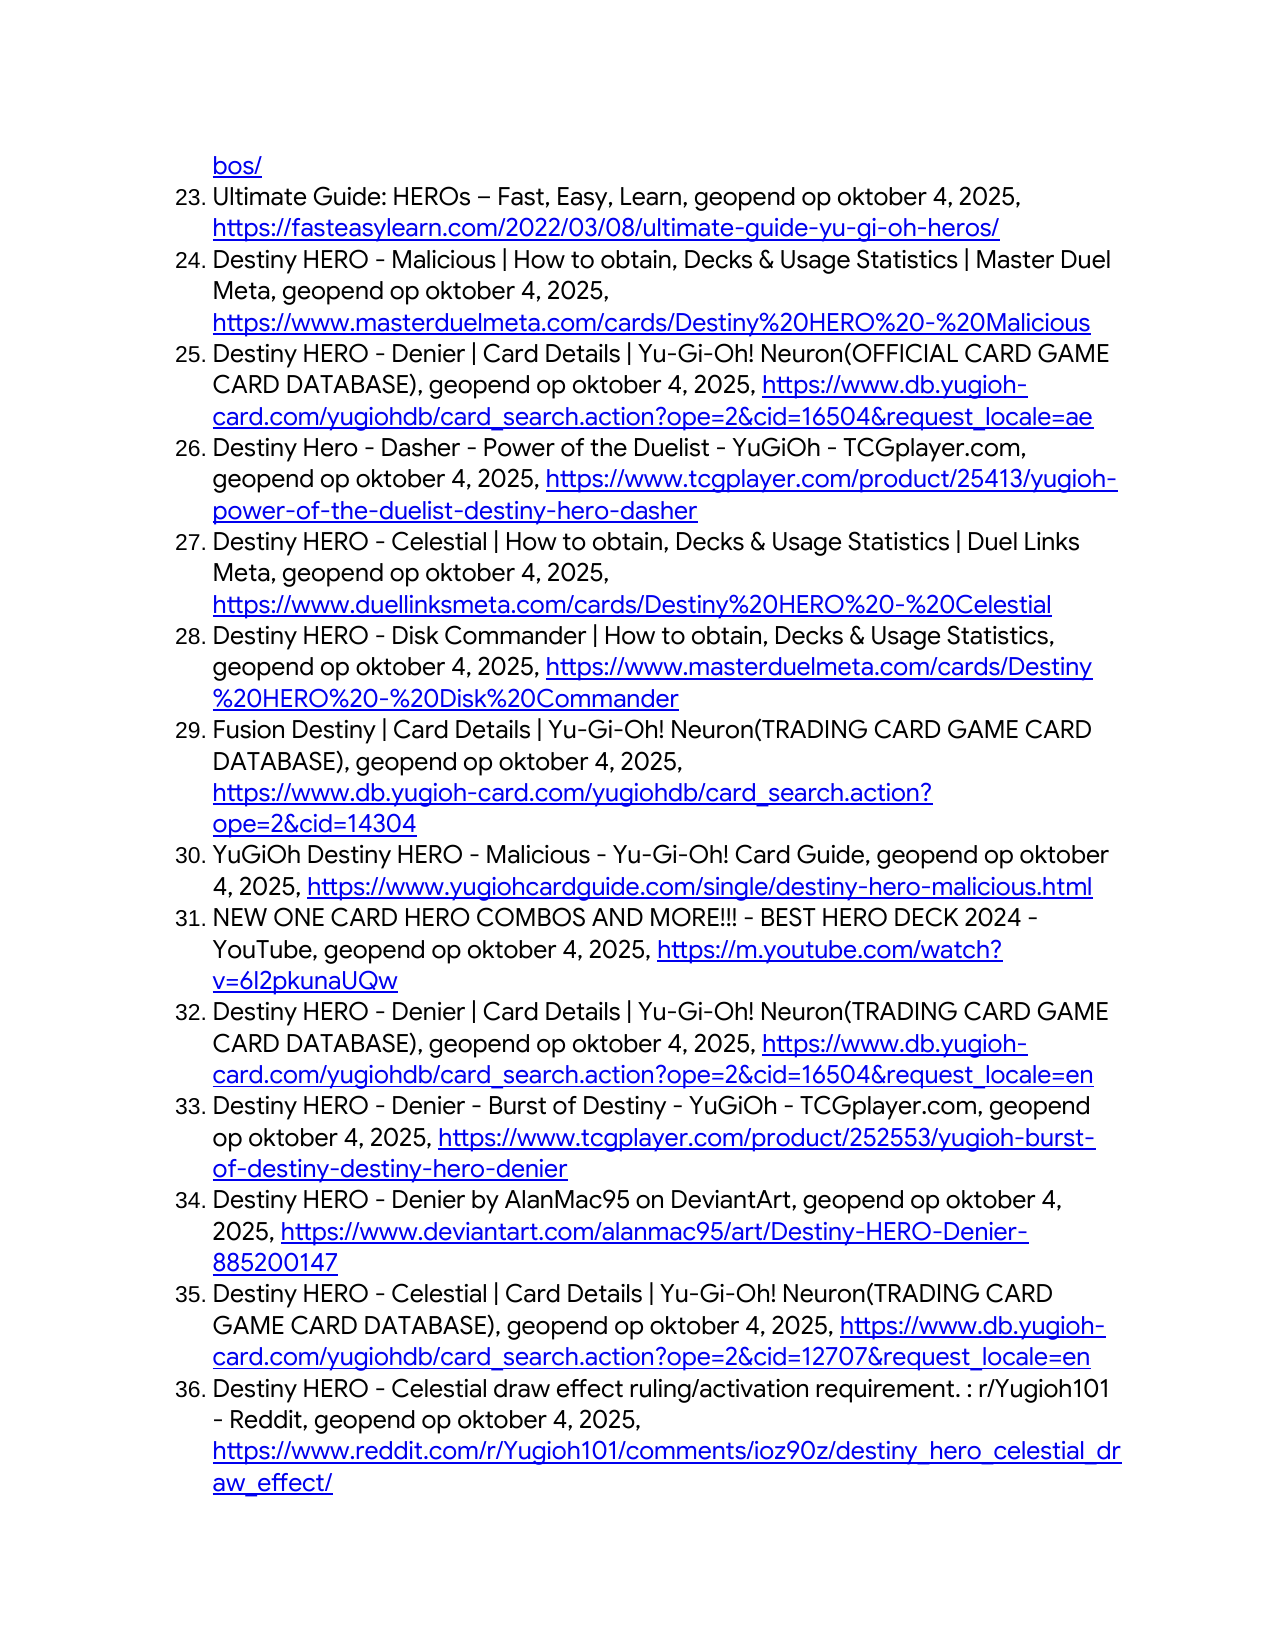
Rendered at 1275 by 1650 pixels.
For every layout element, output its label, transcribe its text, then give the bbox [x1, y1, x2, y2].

list Destiny HERO - Disk Commander | How to obtain, Decks & Usage Statistics, geopend op oktober 4, 2025, https://www.masterduelmeta.com/cards/Destiny%20HERO%20-%20Disk%20Commander [175, 620, 1125, 714]
list Destiny HERO - Malicious | How to obtain, Decks & Usage Statistics | Master Duel Meta, geopend op oktober 4, 2025, https://www.masterduelmeta.com/cards/Destiny%20HERO%20-%20Malicious [175, 244, 1125, 338]
list Destiny HERO - Denier - Burst of Destiny - YuGiOh - TCGplayer.com, geopend op oktober 4, 2025, https://www.tcgplayer.com/product/252553/yugioh-burst-of-destiny-destiny-hero-denier [175, 1091, 1125, 1185]
list Destiny HERO - Denier by AlanMac95 on DeviantArt, geopend op oktober 4, 2025, https://www.deviantart.com/alanmac95/art/Destiny-HERO-Denier-885200147 [175, 1185, 1125, 1279]
list Destiny HERO - Denier | Card Details | Yu-Gi-Oh! Neuron(OFFICIAL CARD GAME CARD DATABASE), geopend op oktober 4, 2025, https://www.db.yugioh-card.com/yugiohdb/card_search.action?ope=2&cid=16504&request_locale=ae [175, 338, 1125, 432]
list Ultimate Guide: HEROs – Fast, Easy, Learn, geopend op oktober 4, 2025, https://fasteasylearn.com/2022/03/08/ultimate-guide-yu-gi-oh-heros/ [175, 181, 1125, 244]
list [175, 150, 1125, 181]
list Destiny HERO - Celestial | How to obtain, Decks & Usage Statistics | Duel Links Meta, geopend op oktober 4, 2025, https://www.duellinksmeta.com/cards/Destiny%20HERO%20-%20Celestial [175, 526, 1125, 620]
list Destiny HERO - Denier | Card Details | Yu-Gi-Oh! Neuron(TRADING CARD GAME CARD DATABASE), geopend op oktober 4, 2025, https://www.db.yugioh-card.com/yugiohdb/card_search.action?ope=2&cid=16504&request_locale=en [175, 997, 1125, 1091]
list YuGiOh Destiny HERO - Malicious - Yu-Gi-Oh! Card Guide, geopend op oktober 4, 2025, https://www.yugiohcardguide.com/single/destiny-hero-malicious.html [175, 840, 1125, 902]
list Destiny HERO - Celestial | Card Details | Yu-Gi-Oh! Neuron(TRADING CARD GAME CARD DATABASE), geopend op oktober 4, 2025, https://www.db.yugioh-card.com/yugiohdb/card_search.action?ope=2&cid=12707&request_locale=en [175, 1279, 1125, 1373]
list Destiny HERO - Celestial draw effect ruling/activation requirement. : r/Yugioh101 - Reddit, geopend op oktober 4, 2025, https://www.reddit.com/r/Yugioh101/comments/ioz90z/destiny_hero_celestial_draw_effect/ [175, 1373, 1125, 1498]
list Fusion Destiny | Card Details | Yu-Gi-Oh! Neuron(TRADING CARD GAME CARD DATABASE), geopend op oktober 4, 2025, https://www.db.yugioh-card.com/yugiohdb/card_search.action?ope=2&cid=14304 [175, 714, 1125, 840]
list Destiny Hero - Dasher - Power of the Duelist - YuGiOh - TCGplayer.com, geopend op oktober 4, 2025, https://www.tcgplayer.com/product/25413/yugioh-power-of-the-duelist-destiny-hero-dasher [175, 432, 1125, 526]
list NEW ONE CARD HERO COMBOS AND MORE!!! - BEST HERO DECK 2024 - YouTube, geopend op oktober 4, 2025, https://m.youtube.com/watch?v=6I2pkunaUQw [175, 902, 1125, 997]
